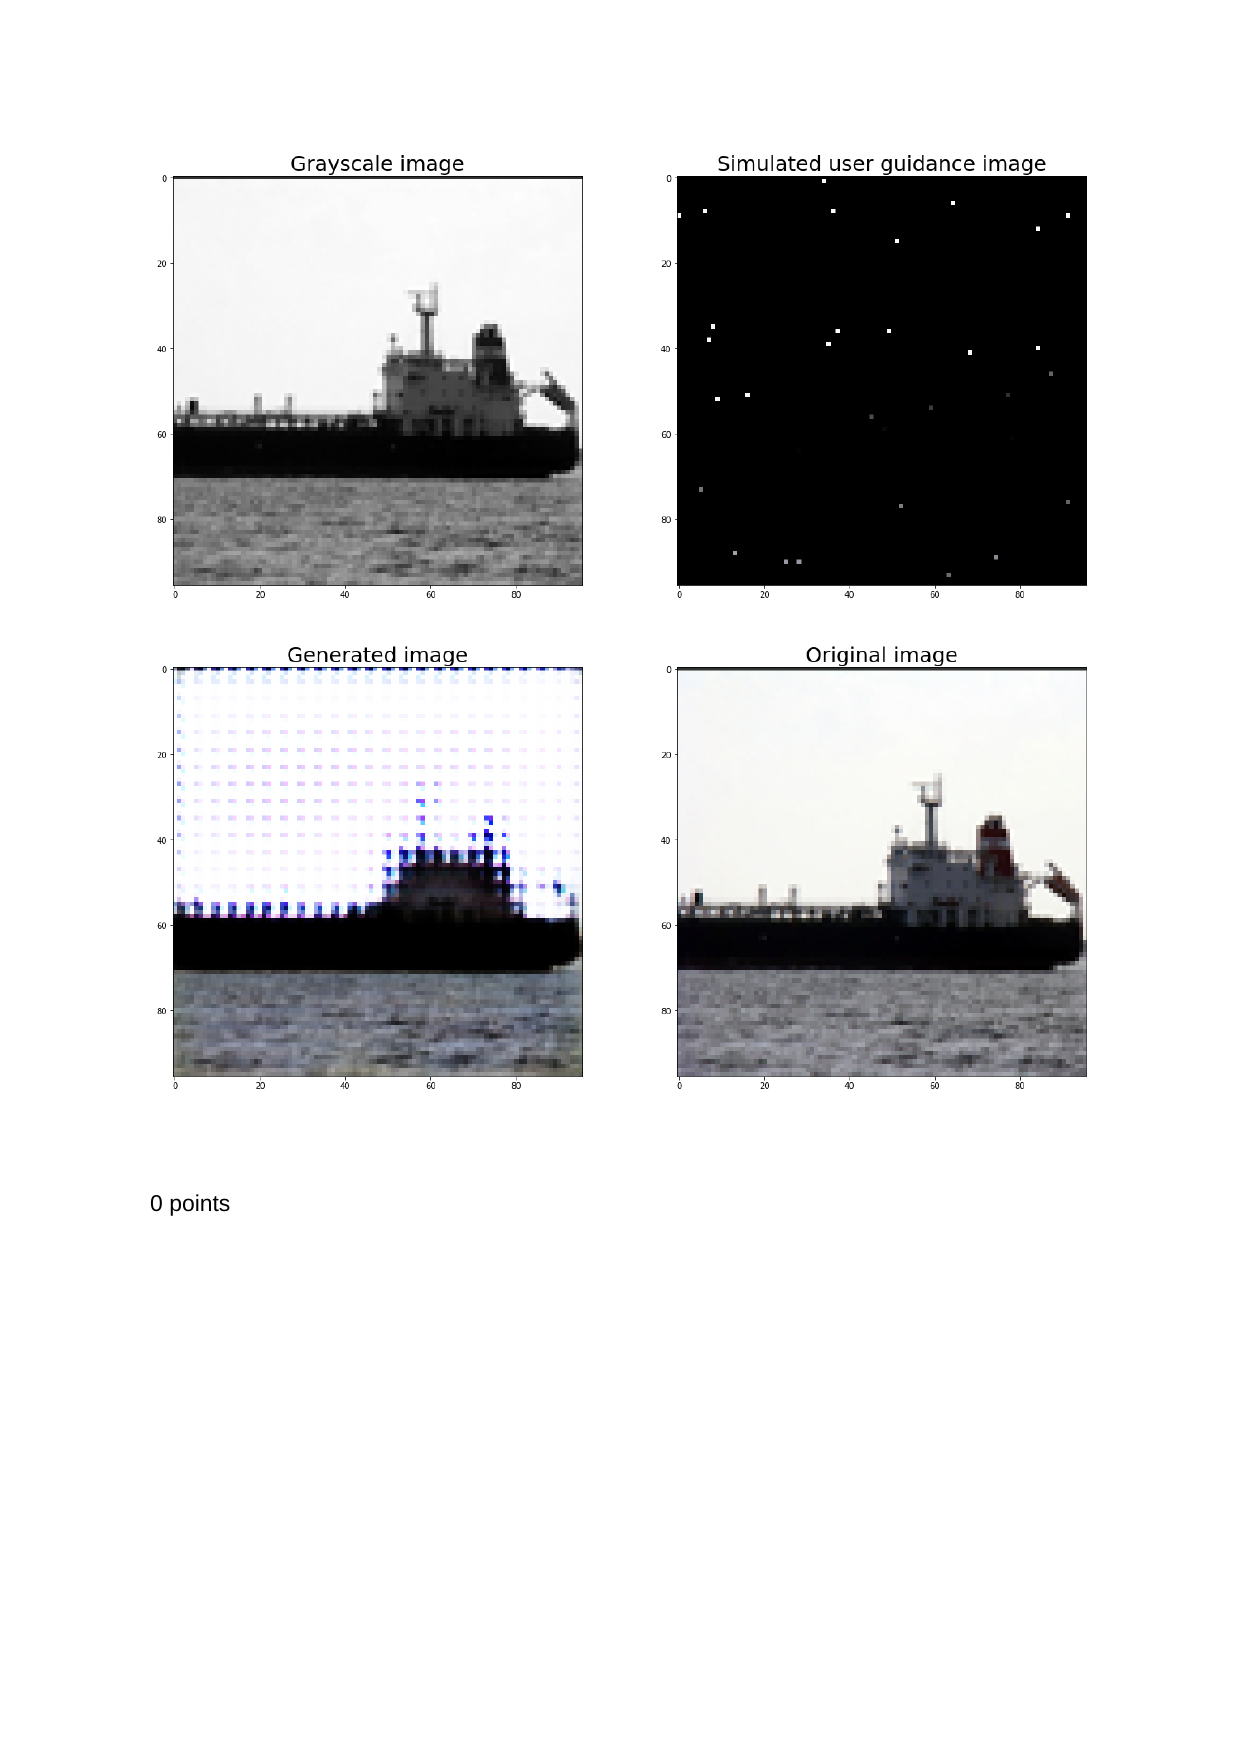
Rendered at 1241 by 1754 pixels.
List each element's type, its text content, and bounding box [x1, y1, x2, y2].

picture [150, 150, 1091, 1096]
text 0 points [150, 1190, 1090, 1217]
